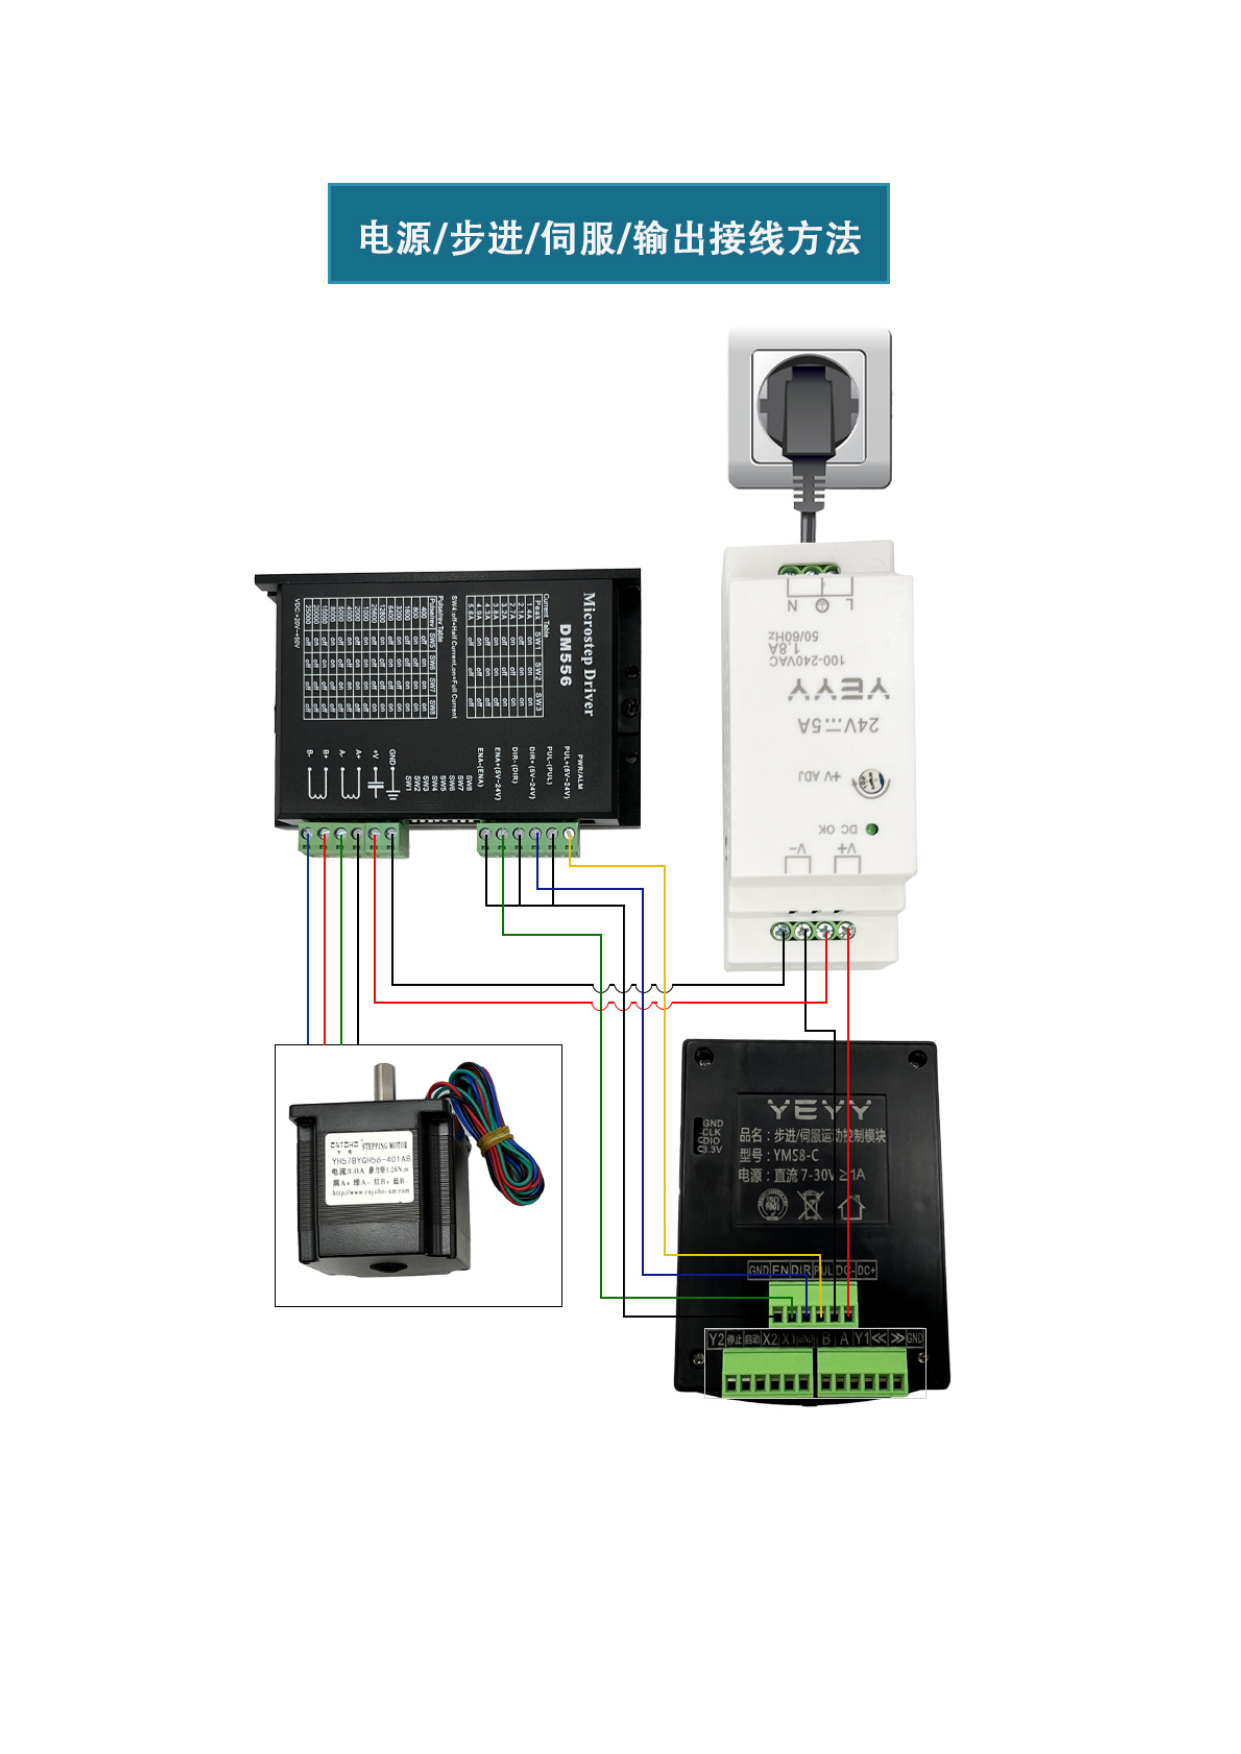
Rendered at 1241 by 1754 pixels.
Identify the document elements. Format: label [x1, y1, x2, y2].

picture [187, 162, 1011, 1449]
